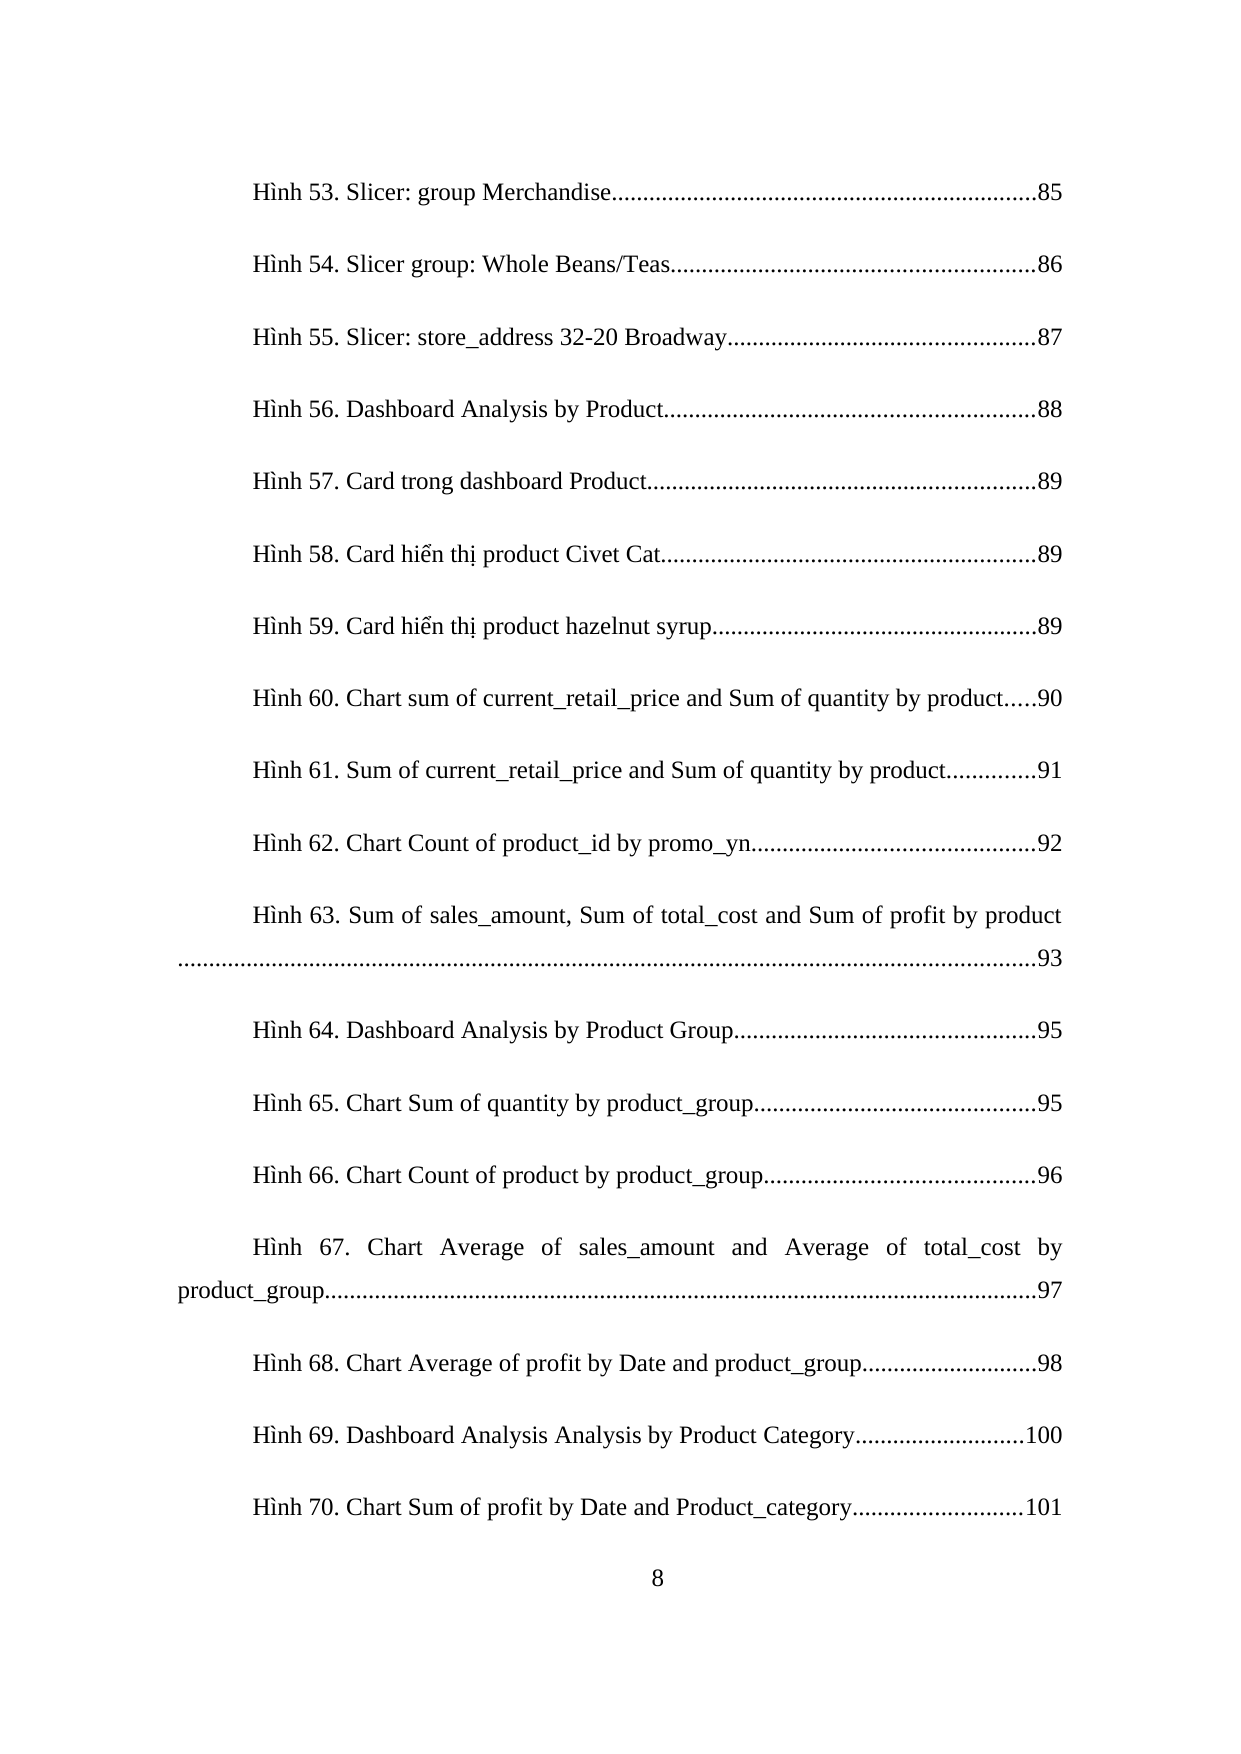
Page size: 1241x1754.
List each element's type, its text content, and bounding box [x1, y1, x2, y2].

text Hình 55. Slicer: store_address 32-20 Broadway 87 [177, 322, 1063, 351]
text Hình 67. Chart Average of sales_amount and Average of total_cost by product_group 97 [177, 1232, 1063, 1304]
text Hình 68. Chart Average of profit by Date and product_group 98 [177, 1348, 1063, 1377]
text Hình 64. Dashboard Analysis by Product Group 95 [177, 1016, 1063, 1044]
text Hình 63. Sum of sales_amount, Sum of total_cost and Sum of profit by product 93 [177, 900, 1063, 972]
text Hình 59. Card hiển thị product hazelnut syrup 89 [177, 611, 1063, 640]
text Hình 61. Sum of current_retail_price and Sum of quantity by product 91 [177, 756, 1063, 784]
text Hình 53. Slicer: group Merchandise 85 [177, 177, 1063, 206]
text Hình 57. Card trong dashboard Product 89 [177, 466, 1063, 495]
text Hình 54. Slicer group: Whole Beans/Teas 86 [177, 249, 1063, 278]
text Hình 70. Chart Sum of profit by Date and Product_category 101 [177, 1492, 1063, 1521]
text Hình 66. Chart Count of product by product_group 96 [177, 1160, 1063, 1189]
text Hình 62. Chart Count of product_id by promo_yn 92 [177, 828, 1063, 857]
text Hình 58. Card hiển thị product Civet Cat 89 [177, 539, 1063, 567]
text Hình 65. Chart Sum of quantity by product_group 95 [177, 1088, 1063, 1117]
text Hình 69. Dashboard Analysis Analysis by Product Category 100 [177, 1420, 1063, 1449]
text Hình 60. Chart sum of current_retail_price and Sum of quantity by product 90 [177, 683, 1063, 712]
text Hình 56. Dashboard Analysis by Product 88 [177, 394, 1063, 423]
